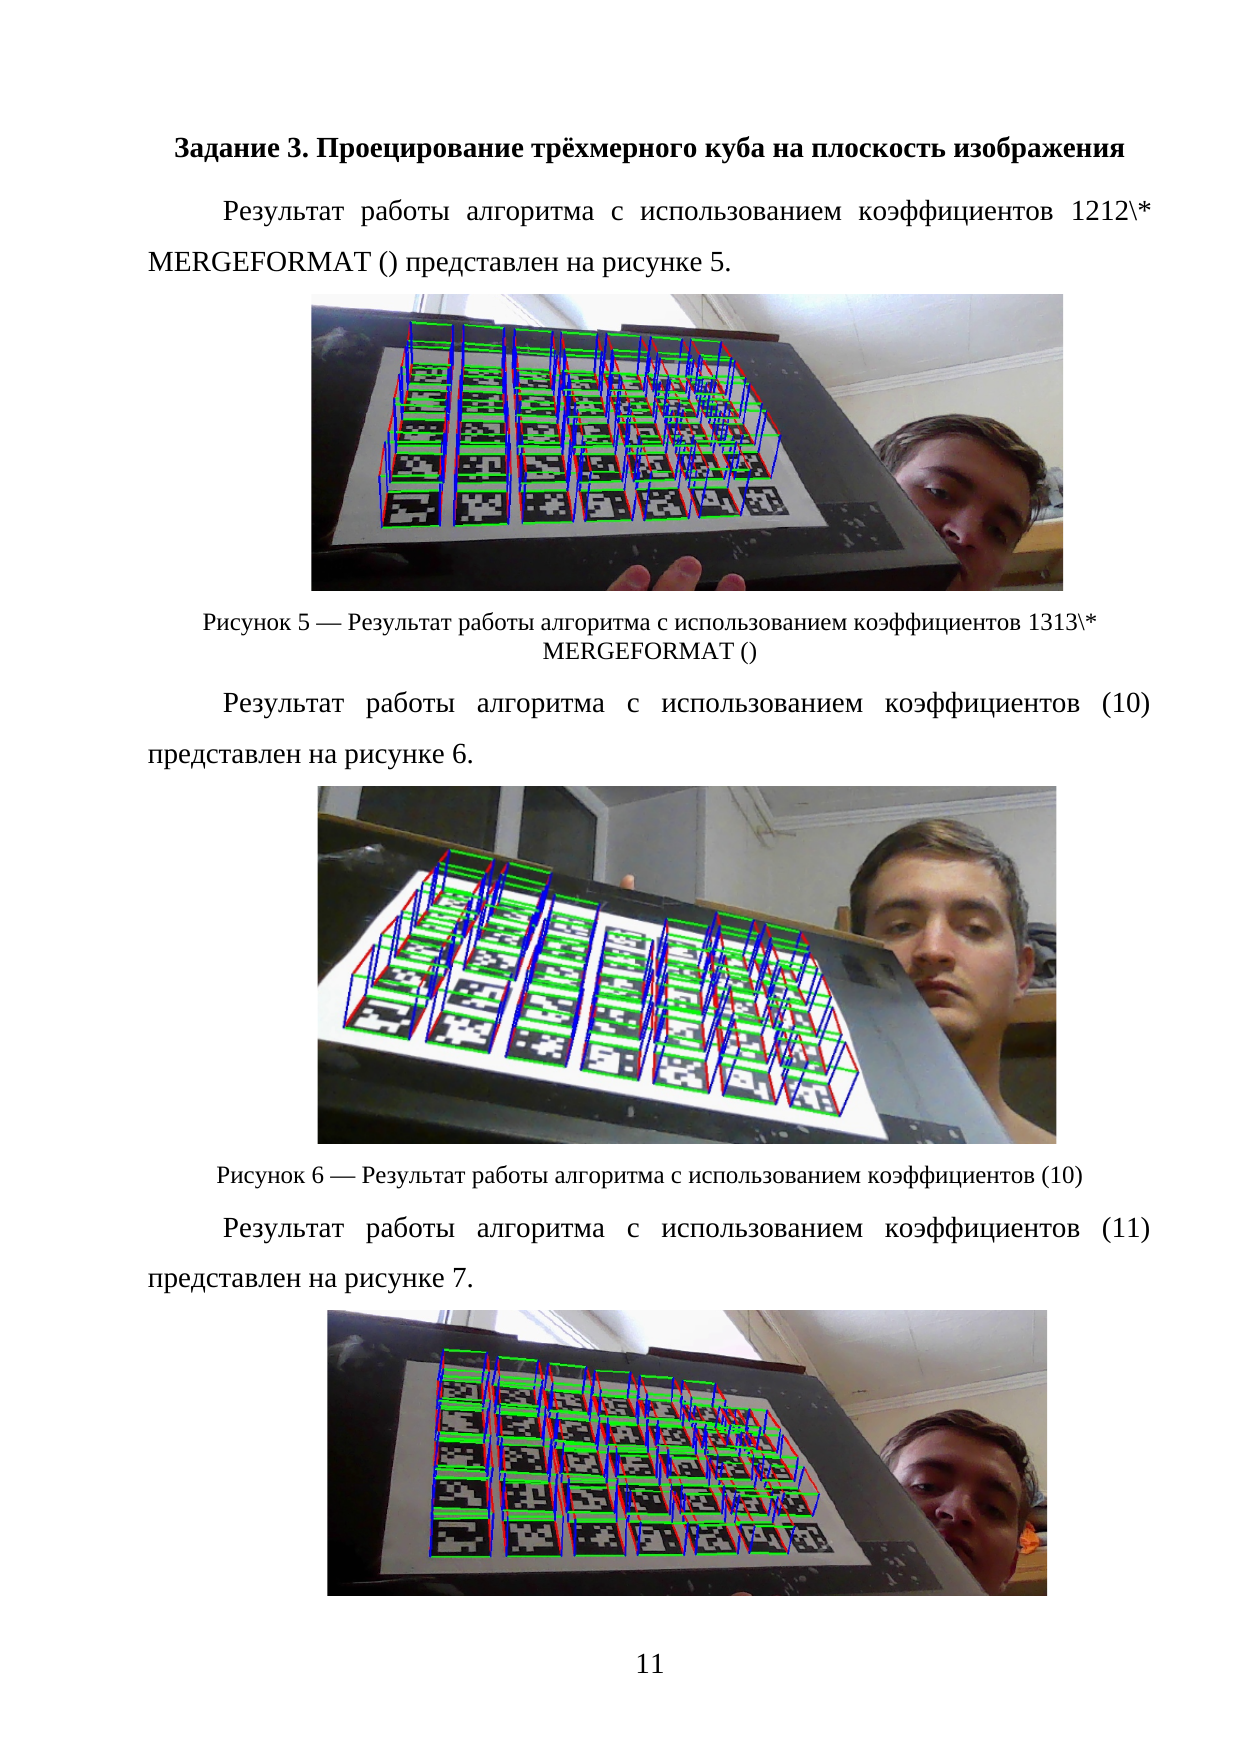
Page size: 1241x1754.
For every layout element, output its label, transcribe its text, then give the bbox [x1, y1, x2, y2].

text Рисунок 5 — Результат работы алгоритма с использованием коэффициентов [148, 607, 1152, 665]
text Результат работы алгоритма с использованием коэффициентов представлен на рисунке 5. [148, 193, 1152, 277]
subtitle Задание 3. Проецирование трёхмерного куба на плоскость изображения [148, 131, 1152, 164]
text Результат работы алгоритма с использованием коэффициентов (11) представлен на рисунке 7. [148, 1210, 1152, 1294]
text Результат работы алгоритма с использованием коэффициентов (10) представлен на рисунке 6. [148, 686, 1152, 769]
picture [311, 294, 1064, 591]
picture [317, 786, 1057, 1144]
text Рисунок 6 — Результат работы алгоритма с использованием коэффициентов (10) [148, 1160, 1152, 1189]
picture [327, 1310, 1048, 1596]
